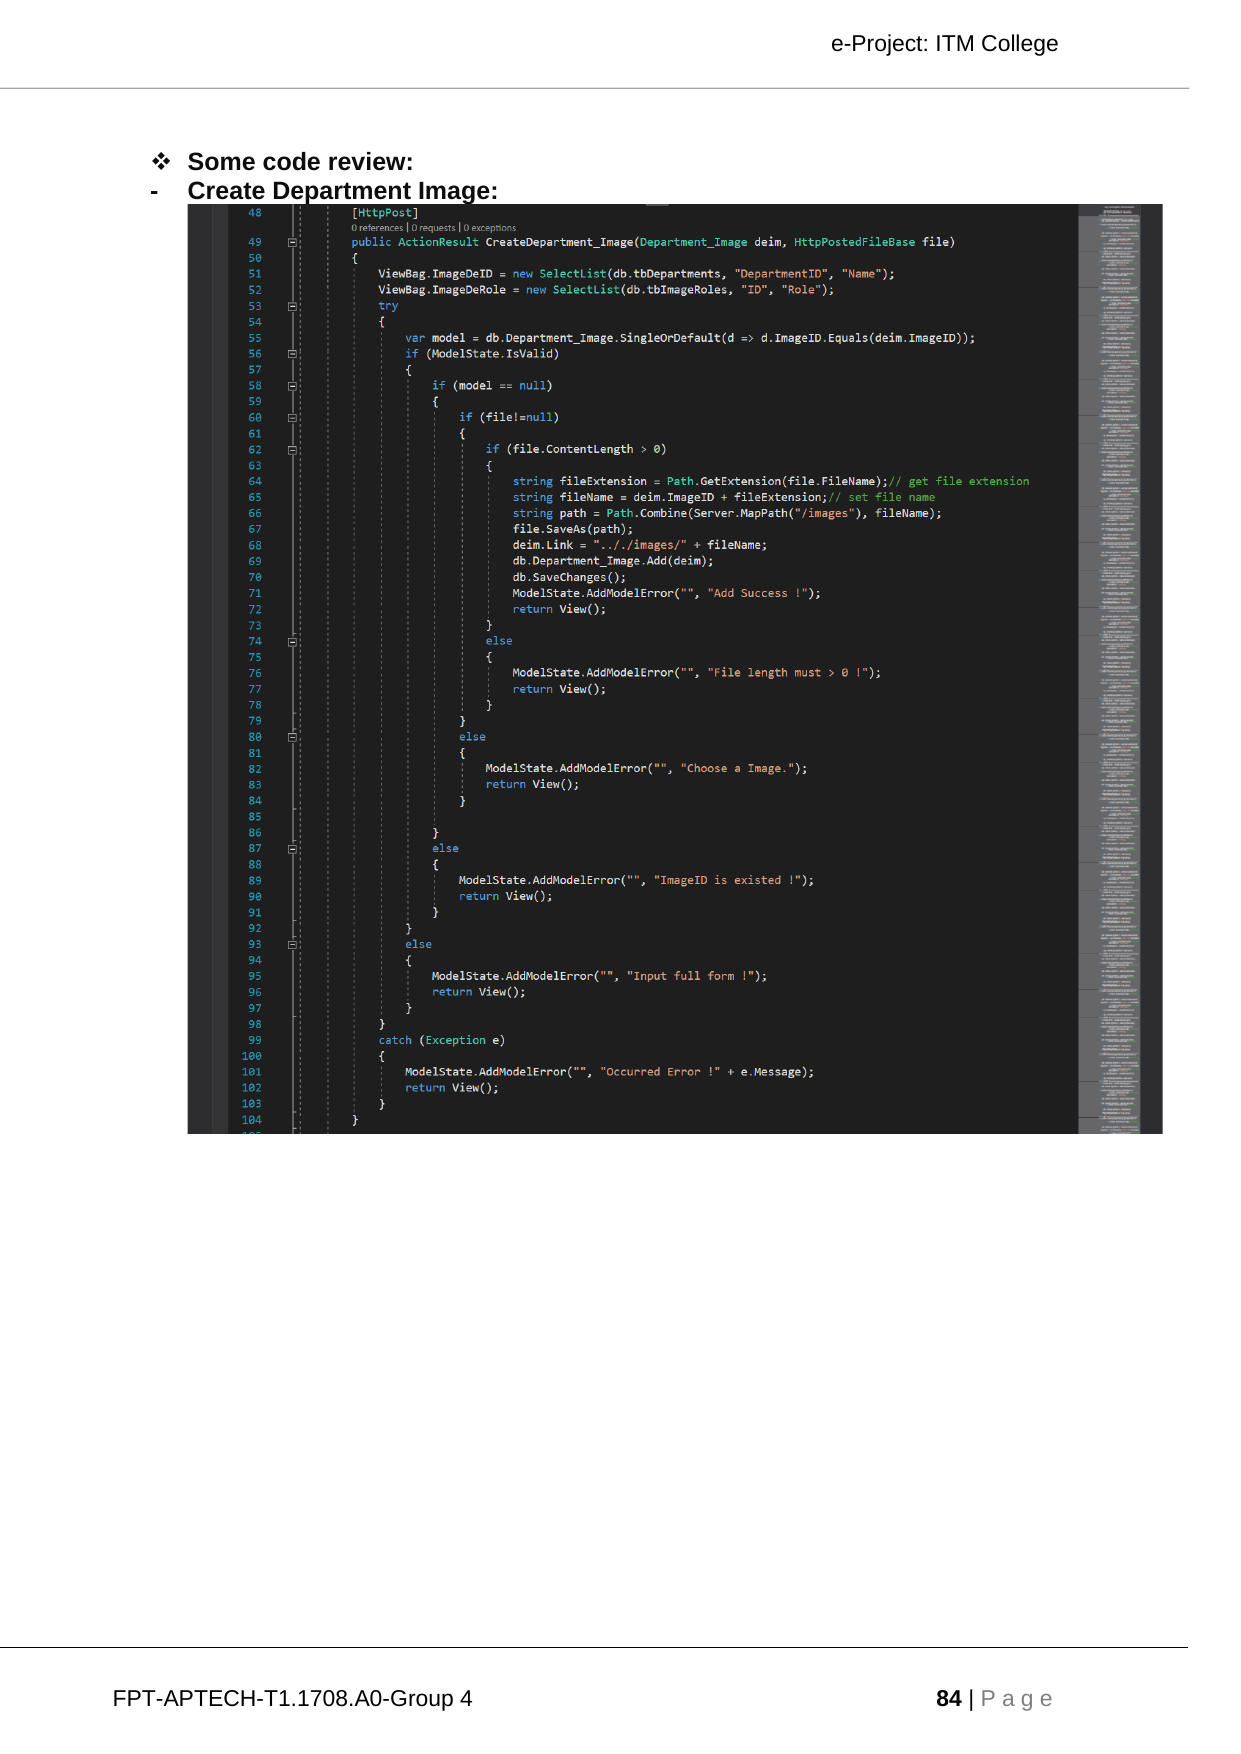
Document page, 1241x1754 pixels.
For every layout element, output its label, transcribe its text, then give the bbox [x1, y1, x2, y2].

list Create Department Image: [150, 176, 1162, 204]
picture [187, 204, 1163, 1134]
list Some code review: [150, 147, 1162, 176]
